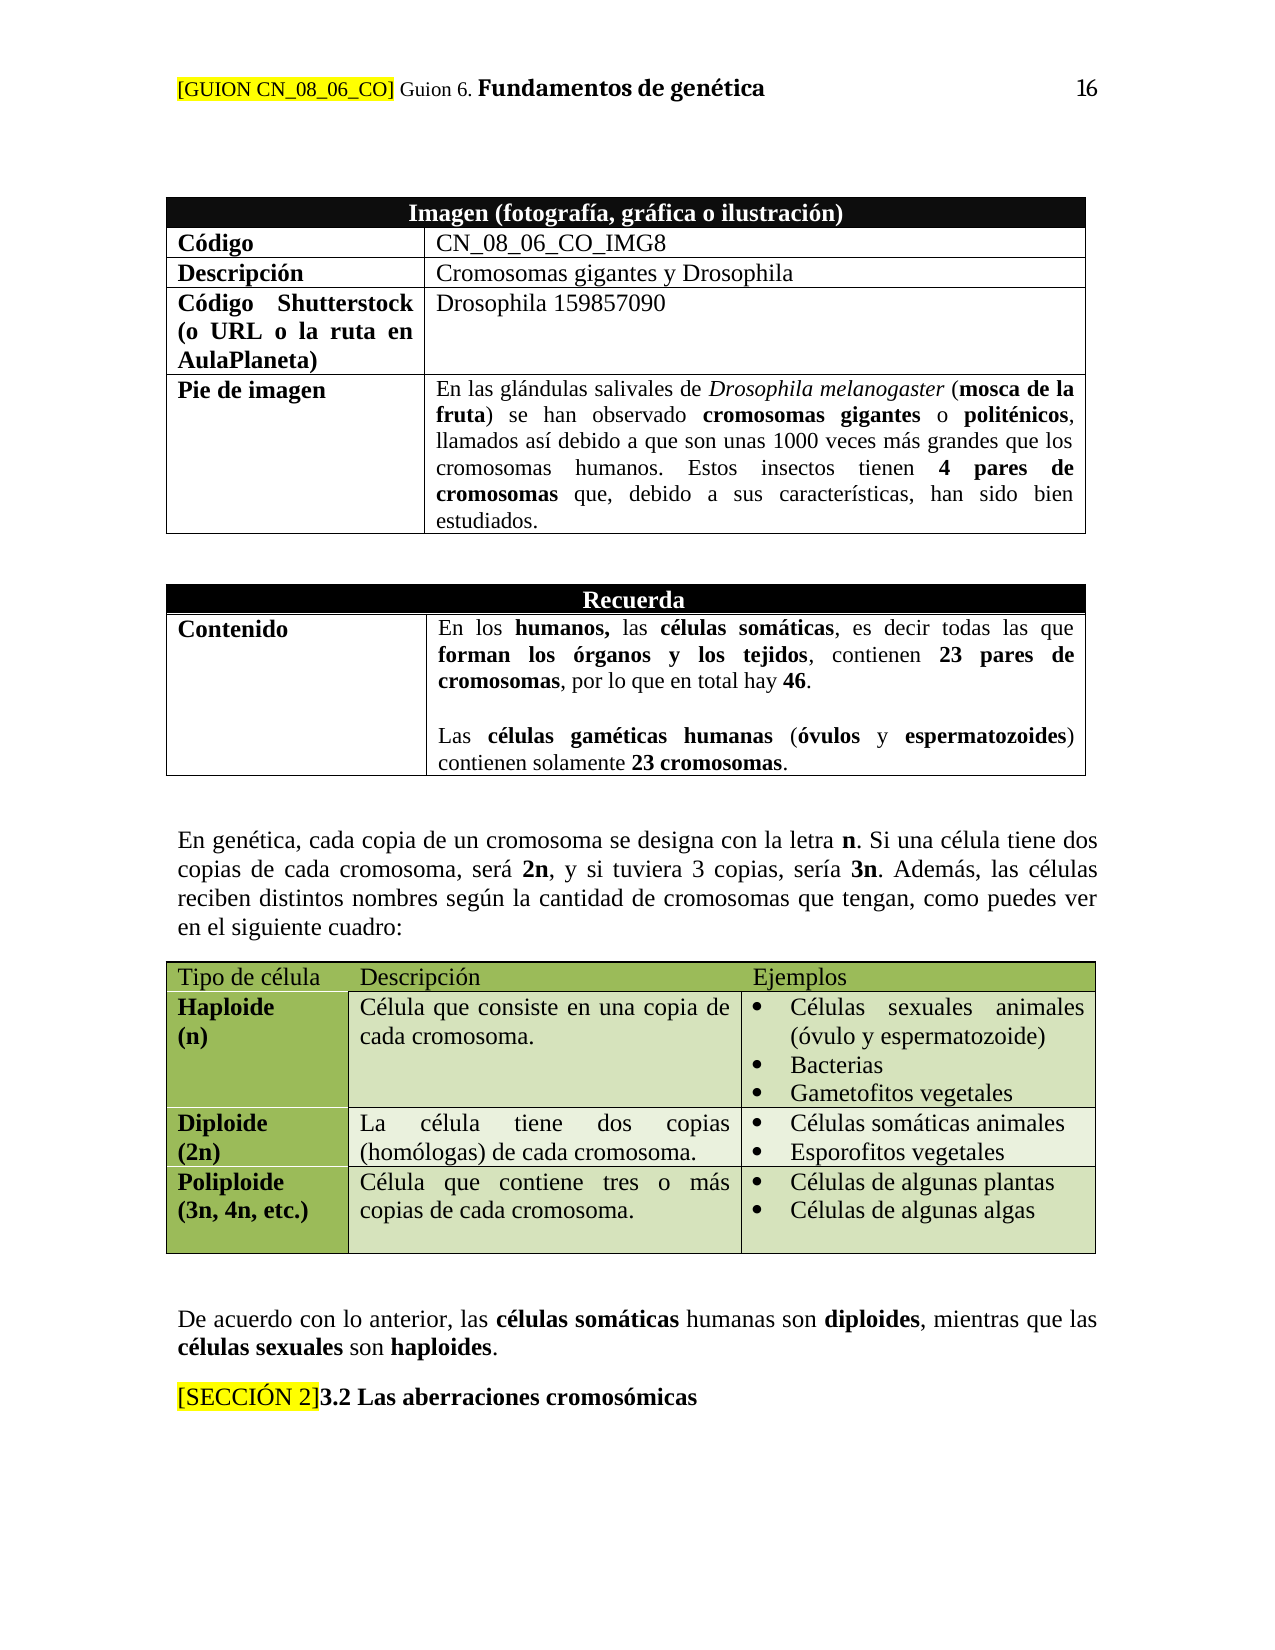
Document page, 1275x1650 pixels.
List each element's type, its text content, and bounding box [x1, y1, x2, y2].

table_cell Célula que contiene tres o más copias de cada cromosoma. [349, 1167, 741, 1253]
table_cell Cromosomas gigantes y Drosophila [425, 258, 1085, 287]
table_cell Contenido [167, 615, 426, 775]
text [SECCIÓN 2]3.2 Las aberraciones cromosómicas [319, 1382, 1098, 1411]
table_cell Células somáticas animales Esporofitos vegetales [742, 1108, 1095, 1166]
table_cell La célula tiene dos copias (homólogas) de cada cromosoma. [349, 1108, 741, 1166]
table_header Ejemplos [741, 963, 1095, 991]
table_cell Células sexuales animales (óvulo y espermatozoide) Bacterias Gametofitos vegetales [742, 992, 1095, 1107]
table_cell Diploide (2n) [167, 1108, 348, 1166]
table_cell Células de algunas plantas Células de algunas algas [742, 1167, 1095, 1253]
text En genética, cada copia de un cromosoma se designa con la letra n. Si una célula tiene dos copias de cada cromosoma, será 2n, y si tuviera 3 copias, sería 3n. Además, las células reciben distintos nombres según la cantidad de cromosomas que tengan, como puedes ver en el siguiente cuadro: [177, 826, 1098, 941]
table_cell Haploide (n) [167, 992, 348, 1107]
table_header Recuerda [167, 585, 1085, 613]
table_cell CN_08_06_CO_IMG8 [425, 228, 1085, 257]
table_cell Código [167, 228, 424, 257]
table_cell En los humanos, las células somáticas, es decir todas las que forman los órganos y los tejidos, contienen 23 pares de cromosomas, por lo que en total hay 46. Las células gaméticas humanas (óvulos y espermatozoides) contienen solamente 23 cromosomas. [427, 615, 1085, 775]
table_cell En las glándulas salivales de Drosophila melanogaster (mosca de la fruta) se han observado cromosomas gigantes o politénicos, llamados así debido a que son unas 1000 veces más grandes que los cromosomas humanos. Estos insectos tienen 4 pares de cromosomas que, debido a sus características, han sido bien estudiados. [425, 375, 1085, 533]
table_header Descripción [348, 963, 741, 991]
table_cell Célula que consiste en una copia de cada cromosoma. [349, 992, 741, 1107]
table_cell Descripción [167, 258, 424, 287]
table_cell Poliploide (3n, 4n, etc.) [167, 1167, 348, 1253]
table_header Imagen (fotografía, gráfica o ilustración) [167, 198, 1085, 227]
table_header Tipo de célula [167, 963, 348, 991]
table_cell Pie de imagen [167, 375, 424, 533]
table_cell Drosophila 159857090 [425, 288, 1085, 374]
text De acuerdo con lo anterior, las células somáticas humanas son diploides, mientras que las células sexuales son haploides. [177, 1304, 1098, 1361]
table_cell Código Shutterstock (o URL o la ruta en AulaPlaneta) [167, 288, 424, 374]
